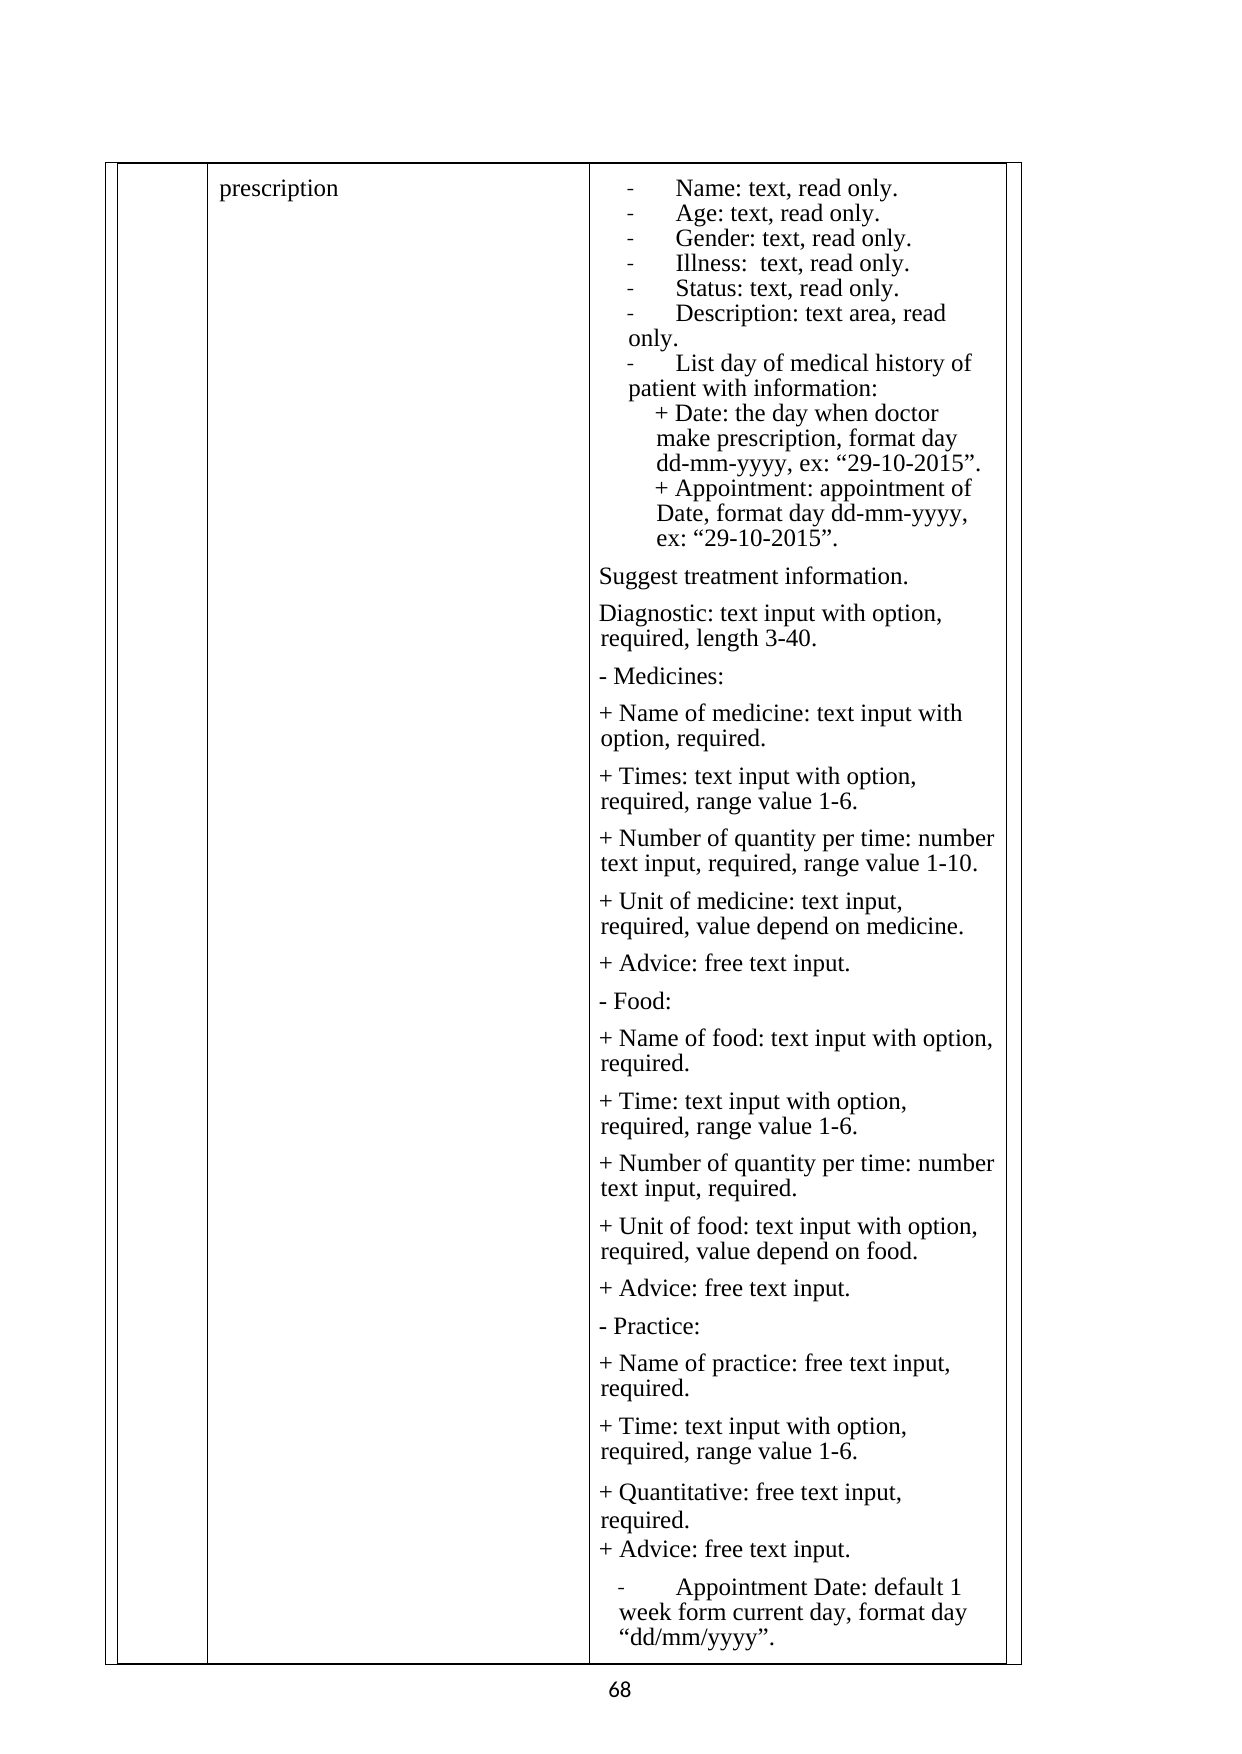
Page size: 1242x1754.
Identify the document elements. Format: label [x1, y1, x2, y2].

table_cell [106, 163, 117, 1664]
table_cell [118, 164, 207, 1663]
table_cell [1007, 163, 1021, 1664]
table_cell [208, 164, 589, 1663]
table_cell [590, 164, 1006, 1663]
